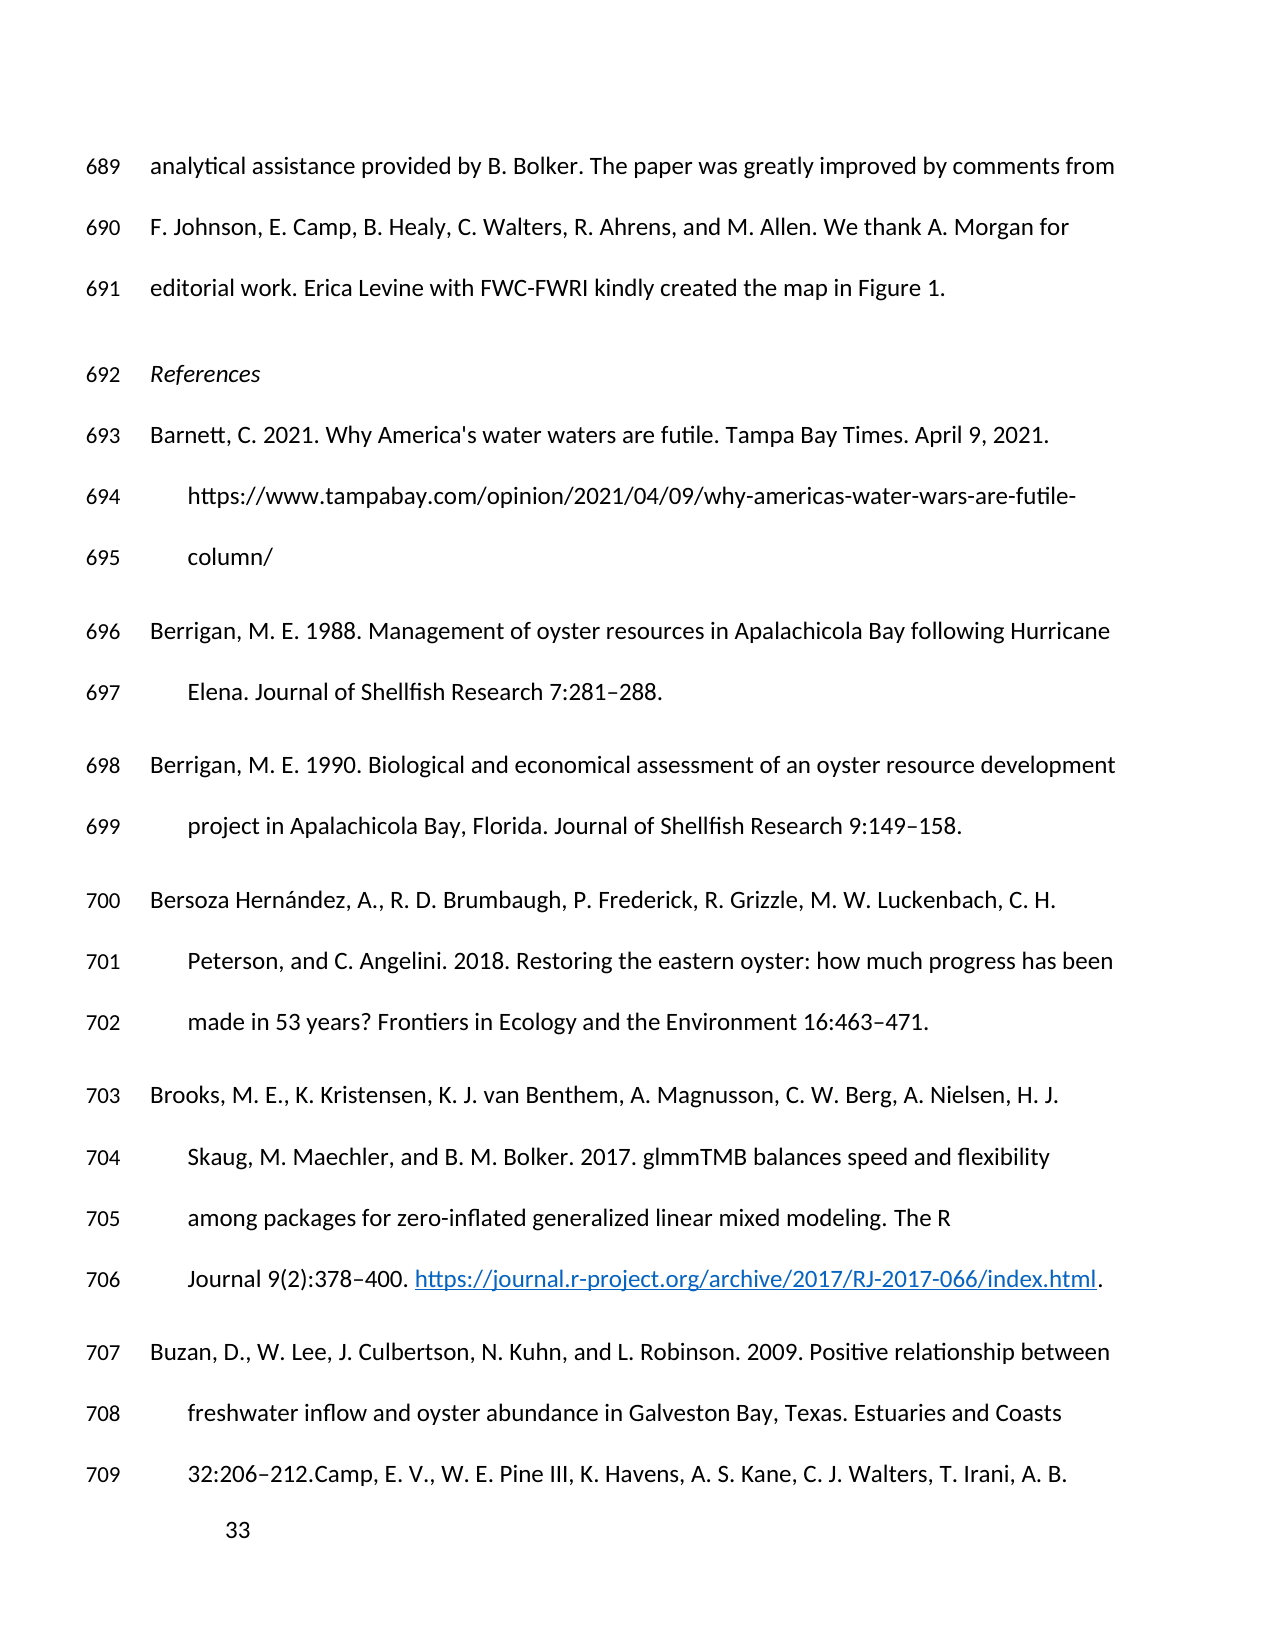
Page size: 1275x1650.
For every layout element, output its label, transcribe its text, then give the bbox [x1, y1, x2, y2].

text Barnett, C. 2021. Why America's water waters are futile. Tampa Bay Times. April 9, 2021. https://www.tampabay.com/opinion/2021/04/09/why-americas-water-wars-are-futile-column/ [150, 419, 1125, 572]
text Berrigan, M. E. 1988. Management of oyster resources in Apalachicola Bay following Hurricane Elena. Journal of Shellfish Research 7:281–288. [150, 615, 1125, 706]
text Berrigan, M. E. 1990. Biological and economical assessment of an oyster resource development project in Apalachicola Bay, Florida. Journal of Shellfish Research 9:149–158. [150, 749, 1125, 841]
subtitle References [150, 358, 1125, 389]
text Bersoza Hernández, A., R. D. Brumbaugh, P. Frederick, R. Grizzle, M. W. Luckenbach, C. H. Peterson, and C. Angelini. 2018. Restoring the eastern oyster: how much progress has been made in 53 years? Frontiers in Ecology and the Environment 16:463–471. [150, 884, 1125, 1037]
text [150, 1336, 1125, 1489]
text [150, 150, 1125, 303]
text Brooks, M. E., K. Kristensen, K. J. van Benthem, A. Magnusson, C. W. Berg, A. Nielsen, H. J. Skaug, M. Maechler, and B. M. Bolker. 2017. glmmTMB balances speed and flexibility among packages for zero-inflated generalized linear mixed modeling. The R Journal 9(2):378–400. https://journal.r-project.org/archive/2017/RJ-2017-066/index.html. [150, 1079, 1125, 1293]
